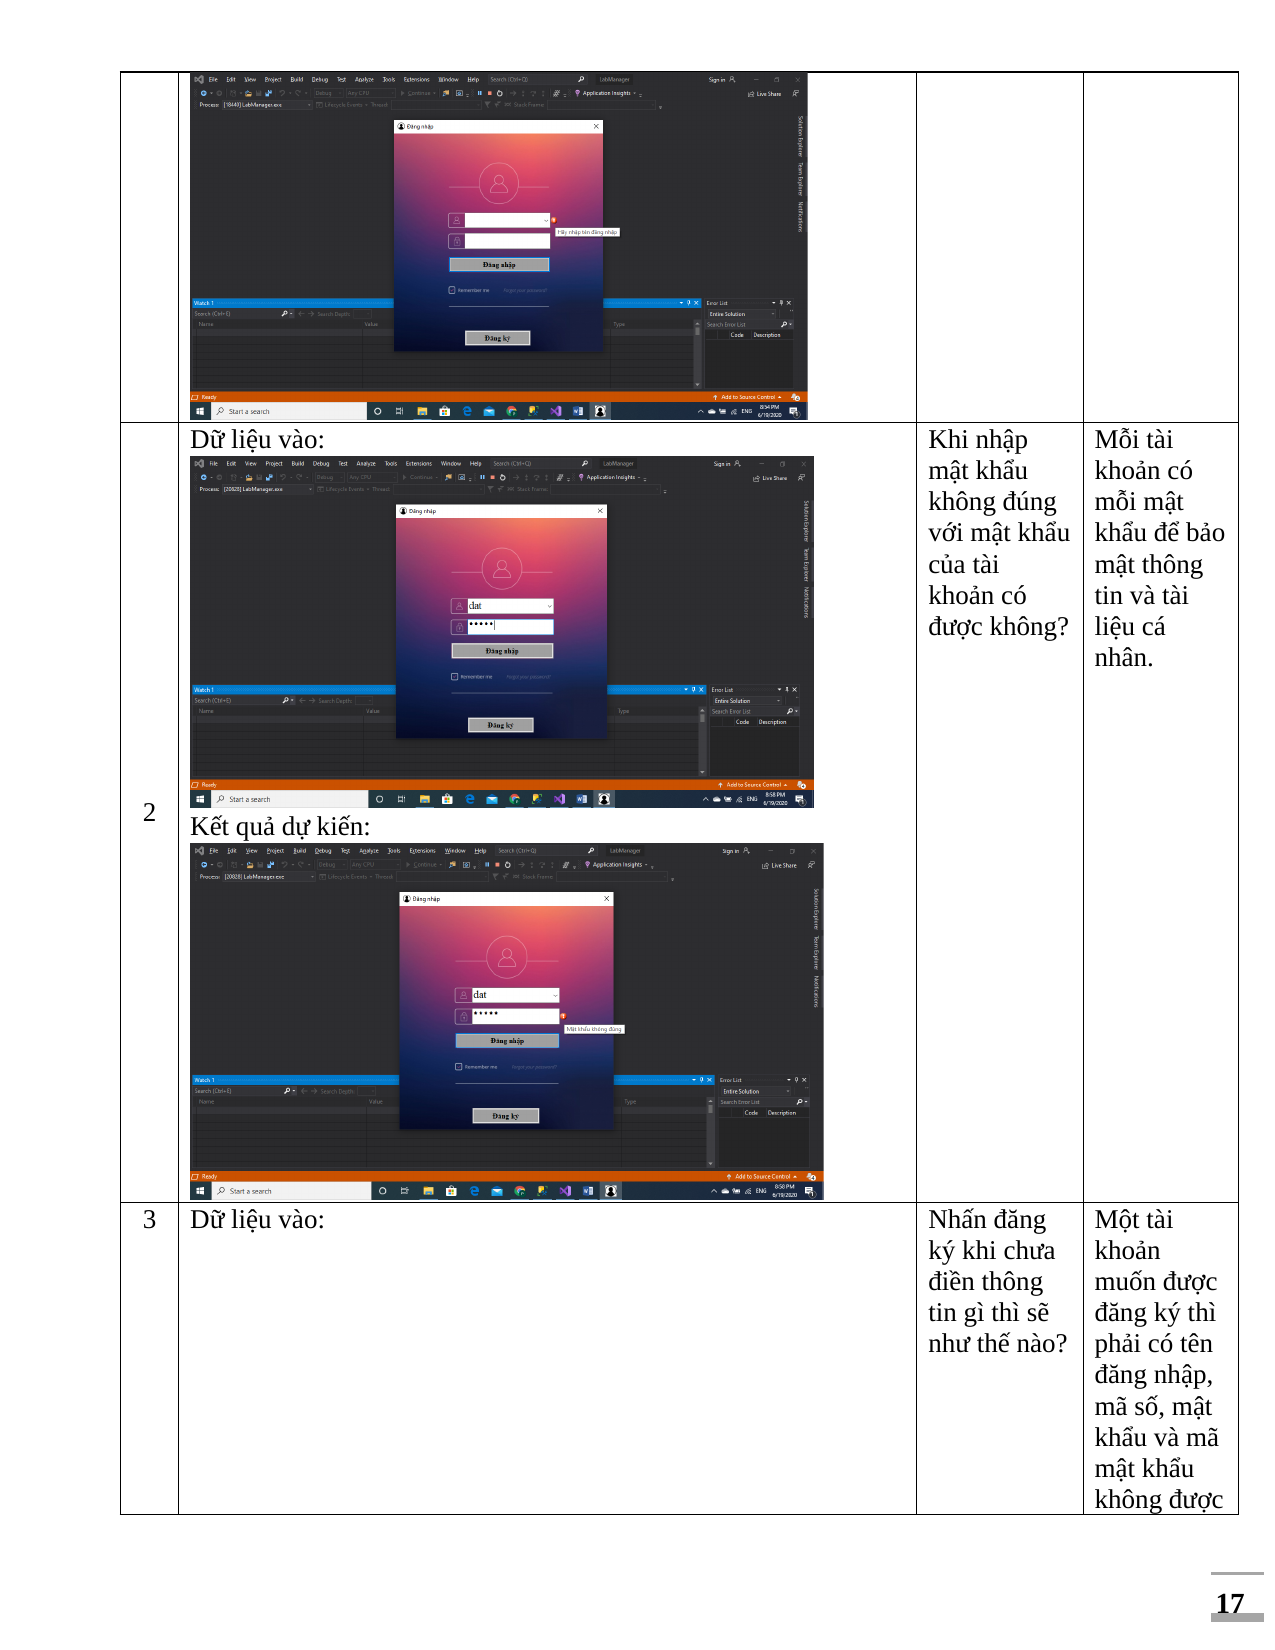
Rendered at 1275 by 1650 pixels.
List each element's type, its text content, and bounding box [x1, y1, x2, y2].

table_cell Dữ liệu vào: Kết quả dự kiến: [179, 423, 916, 1202]
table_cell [917, 73, 1083, 422]
table_cell 2 [121, 423, 178, 1202]
table_cell 3 [121, 1203, 178, 1514]
picture [190, 72, 808, 420]
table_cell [1084, 1203, 1238, 1514]
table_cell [179, 1203, 916, 1514]
table_cell Khi nhập mật khẩu không đúng với mật khẩu của tài khoản có được không? [917, 423, 1083, 1202]
table_cell 1 [121, 73, 178, 422]
picture [190, 456, 814, 808]
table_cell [917, 1203, 1083, 1514]
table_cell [1084, 73, 1238, 422]
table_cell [179, 73, 916, 422]
table_cell Mỗi tài khoản có mỗi mật khẩu để bảo mật thông tin và tài liệu cá nhân. [1084, 423, 1238, 1202]
picture [190, 843, 824, 1200]
